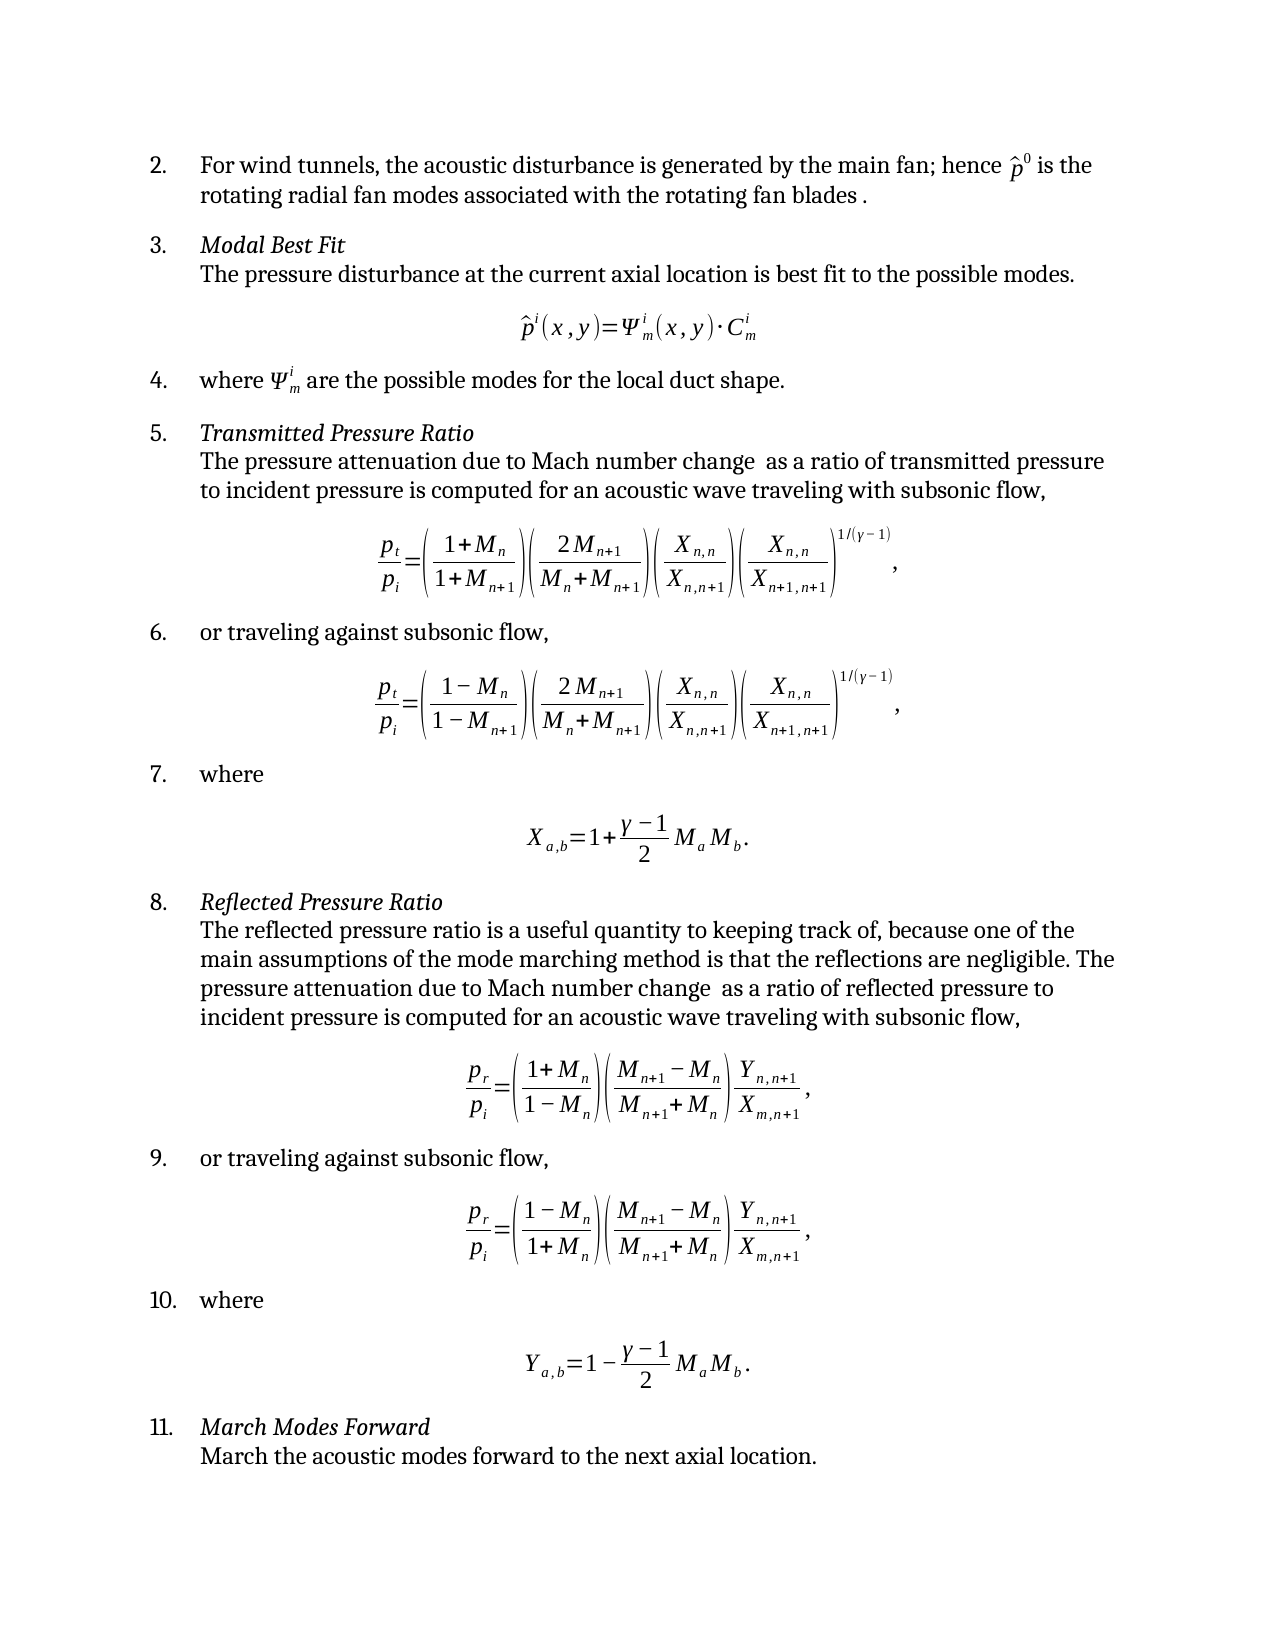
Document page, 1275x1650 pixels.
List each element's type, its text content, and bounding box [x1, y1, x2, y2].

list Reflected Pressure Ratio The reflected pressure ratio is a useful quantity to keeping track of, because one of the main assumptions of the mode marching method is that the reflections are negligible. The pressure attenuation due to Mach number change as a ratio of reflected pressure to incident pressure is computed for an acoustic wave traveling with subsonic flow, [150, 887, 1125, 1031]
list where [150, 1286, 1125, 1314]
list where [150, 760, 1125, 789]
list or traveling against subsonic flow, [150, 1144, 1125, 1173]
list Modal Best Fit The pressure disturbance at the current axial location is best fit to the possible modes. [150, 231, 1125, 288]
list or traveling against subsonic flow, [150, 618, 1125, 647]
list For wind tunnels, the acoustic disturbance is generated by the main fan; hence is the rotating radial fan modes associated with the rotating fan blades . [150, 150, 1125, 210]
list where are the possible modes for the local duct shape. [150, 363, 1125, 398]
list March Modes Forward March the acoustic modes forward to the next axial location. [150, 1413, 1125, 1471]
list Transmitted Pressure Ratio The pressure attenuation due to Mach number change as a ratio of transmitted pressure to incident pressure is computed for an acoustic wave traveling with subsonic flow, [150, 418, 1125, 505]
